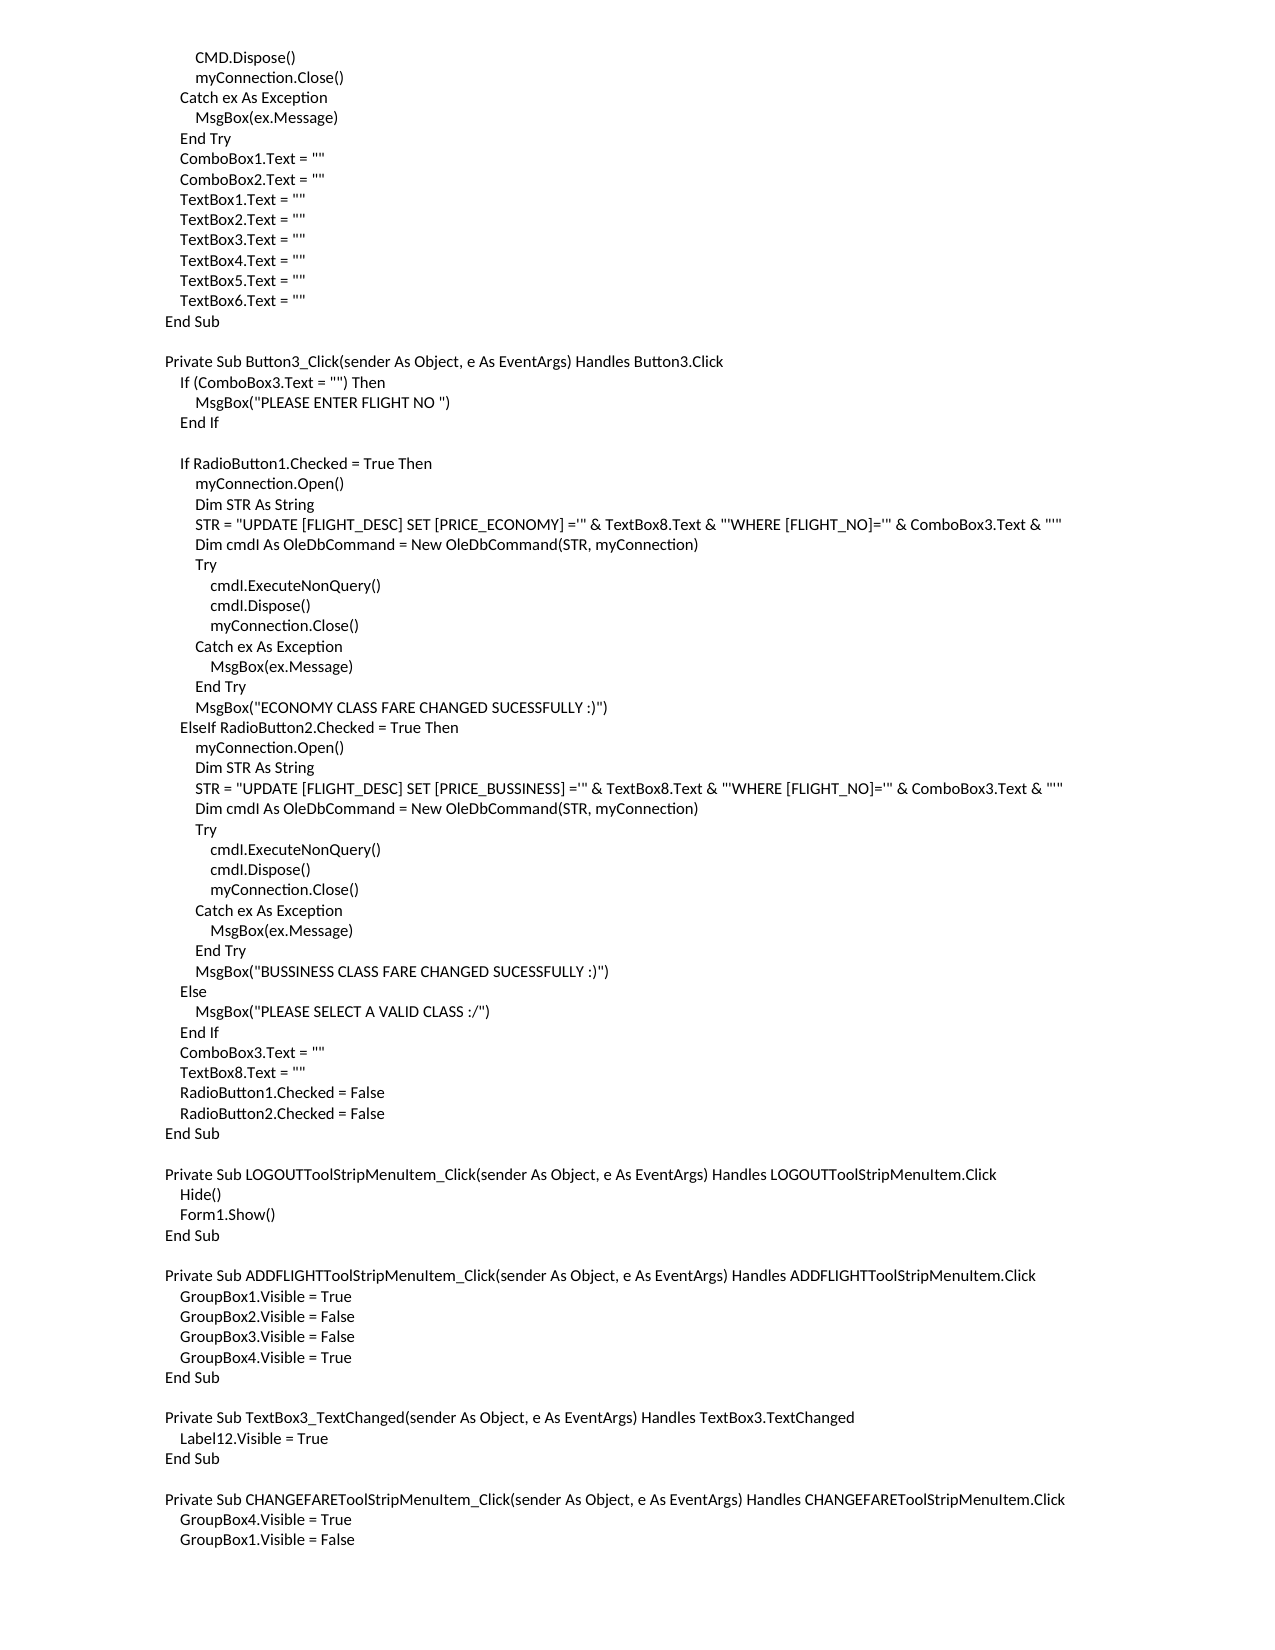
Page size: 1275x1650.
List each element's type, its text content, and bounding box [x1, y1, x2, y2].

text Dim STR As String [150, 494, 1125, 514]
text ComboBox3.Text = "" [150, 1042, 1125, 1062]
text Try [150, 555, 1125, 575]
text Dim STR As String [150, 758, 1125, 778]
text Private Sub CHANGEFAREToolStripMenuItem_Click(sender As Object, e As EventArgs) Handles CHANGEFAREToolStripMenuItem.Click [150, 1489, 1125, 1509]
text End Try [150, 128, 1125, 148]
text ComboBox2.Text = "" [150, 169, 1125, 189]
text Dim cmdI As OleDbCommand = New OleDbCommand(STR, myConnection) [150, 534, 1125, 555]
text STR = "UPDATE [FLIGHT_DESC] SET [PRICE_ECONOMY] ='" & TextBox8.Text & "'WHERE [FLIGHT_NO]='" & ComboBox3.Text & "'" [150, 514, 1125, 534]
text cmdI.ExecuteNonQuery() [150, 839, 1125, 859]
text CMD.Dispose() [150, 47, 1125, 67]
text ElseIf RadioButton2.Checked = True Then [150, 717, 1125, 737]
text Catch ex As Exception [150, 87, 1125, 108]
text End If [150, 1022, 1125, 1042]
text TextBox1.Text = "" [150, 189, 1125, 209]
text TextBox6.Text = "" [150, 291, 1125, 311]
text GroupBox1.Visible = False [150, 1530, 1125, 1550]
text MsgBox("PLEASE ENTER FLIGHT NO ") [150, 392, 1125, 412]
text RadioButton2.Checked = False [150, 1103, 1125, 1123]
text GroupBox3.Visible = False [150, 1327, 1125, 1347]
text End Try [150, 941, 1125, 961]
text cmdI.Dispose() [150, 859, 1125, 880]
text MsgBox(ex.Message) [150, 656, 1125, 677]
text Form1.Show() [150, 1205, 1125, 1225]
text TextBox8.Text = "" [150, 1062, 1125, 1083]
text If (ComboBox3.Text = "") Then [150, 372, 1125, 392]
text If RadioButton1.Checked = True Then [150, 453, 1125, 473]
text MsgBox("BUSSINESS CLASS FARE CHANGED SUCESSFULLY :)") [150, 961, 1125, 981]
text GroupBox1.Visible = True [150, 1286, 1125, 1306]
text myConnection.Close() [150, 880, 1125, 900]
text Label12.Visible = True [150, 1428, 1125, 1448]
text GroupBox4.Visible = True [150, 1509, 1125, 1530]
text Private Sub ADDFLIGHTToolStripMenuItem_Click(sender As Object, e As EventArgs) Handles ADDFLIGHTToolStripMenuItem.Click [150, 1266, 1125, 1286]
text Catch ex As Exception [150, 900, 1125, 920]
text Private Sub Button3_Click(sender As Object, e As EventArgs) Handles Button3.Click [150, 352, 1125, 372]
text cmdI.Dispose() [150, 595, 1125, 616]
text MsgBox(ex.Message) [150, 108, 1125, 128]
text End Try [150, 677, 1125, 697]
text MsgBox(ex.Message) [150, 920, 1125, 941]
text End Sub [150, 1123, 1125, 1144]
text MsgBox("ECONOMY CLASS FARE CHANGED SUCESSFULLY :)") [150, 697, 1125, 717]
text End Sub [150, 311, 1125, 331]
text GroupBox2.Visible = False [150, 1306, 1125, 1327]
text Dim cmdI As OleDbCommand = New OleDbCommand(STR, myConnection) [150, 798, 1125, 819]
text STR = "UPDATE [FLIGHT_DESC] SET [PRICE_BUSSINESS] ='" & TextBox8.Text & "'WHERE [FLIGHT_NO]='" & ComboBox3.Text & "'" [150, 778, 1125, 798]
text Hide() [150, 1184, 1125, 1205]
text End Sub [150, 1367, 1125, 1387]
text Private Sub LOGOUTToolStripMenuItem_Click(sender As Object, e As EventArgs) Handles LOGOUTToolStripMenuItem.Click [150, 1164, 1125, 1184]
text myConnection.Close() [150, 67, 1125, 87]
text myConnection.Close() [150, 616, 1125, 636]
text End If [150, 412, 1125, 433]
text TextBox2.Text = "" [150, 209, 1125, 230]
text TextBox3.Text = "" [150, 230, 1125, 250]
text MsgBox("PLEASE SELECT A VALID CLASS :/") [150, 1002, 1125, 1022]
text TextBox5.Text = "" [150, 270, 1125, 291]
text End Sub [150, 1448, 1125, 1469]
text RadioButton1.Checked = False [150, 1083, 1125, 1103]
text ComboBox1.Text = "" [150, 148, 1125, 169]
text Else [150, 981, 1125, 1002]
text Try [150, 819, 1125, 839]
text myConnection.Open() [150, 473, 1125, 494]
text Private Sub TextBox3_TextChanged(sender As Object, e As EventArgs) Handles TextBox3.TextChanged [150, 1408, 1125, 1428]
text cmdI.ExecuteNonQuery() [150, 575, 1125, 595]
text Catch ex As Exception [150, 636, 1125, 656]
text TextBox4.Text = "" [150, 250, 1125, 270]
text GroupBox4.Visible = True [150, 1347, 1125, 1367]
text End Sub [150, 1225, 1125, 1245]
text myConnection.Open() [150, 737, 1125, 758]
